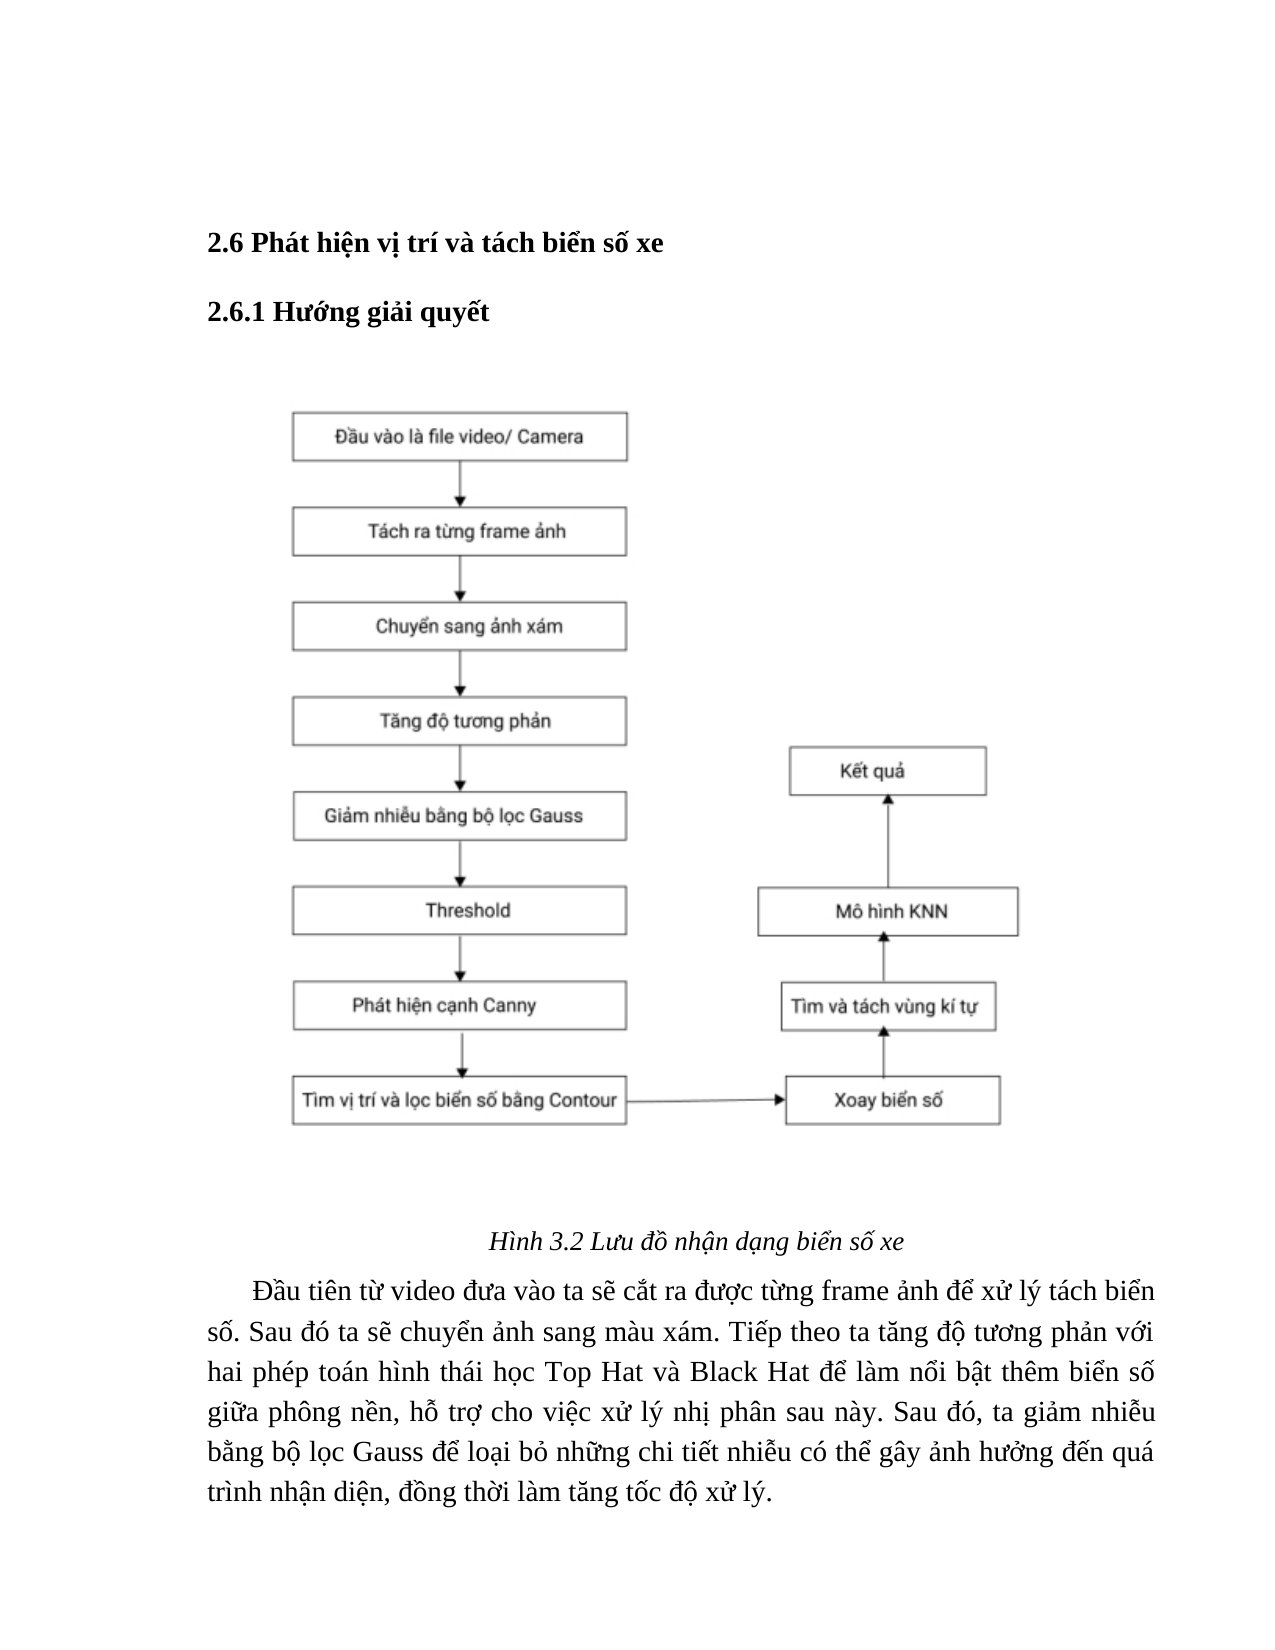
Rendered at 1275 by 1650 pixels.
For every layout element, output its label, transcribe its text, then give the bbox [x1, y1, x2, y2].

text Hình 3.2 Lưu đồ nhận dạng biển số xe [207, 1225, 1156, 1256]
subtitle Hướng giải quyết [207, 294, 1156, 328]
text Đầu tiên từ video đưa vào ta sẽ cắt ra được từng frame ảnh để xử lý tách biển số. Sau đó ta sẽ chuyển ảnh sang màu xám. Tiếp theo ta tăng độ tương phản với hai phép toán hình thái học Top Hat và Black Hat để làm nổi bật thêm biển số giữa phông nền, hỗ trợ cho việc xử lý nhị phân sau này. Sau đó, ta giảm nhiễu bằng bộ lọc Gauss để loại bỏ những chi tiết nhiễu có thể gây ảnh hưởng đến quá trình nhận diện, đồng thời làm tăng tốc độ xử lý. [207, 1273, 1156, 1508]
subtitle Phát hiện vị trí và tách biển số xe [207, 225, 1156, 258]
picture [252, 391, 1047, 1162]
